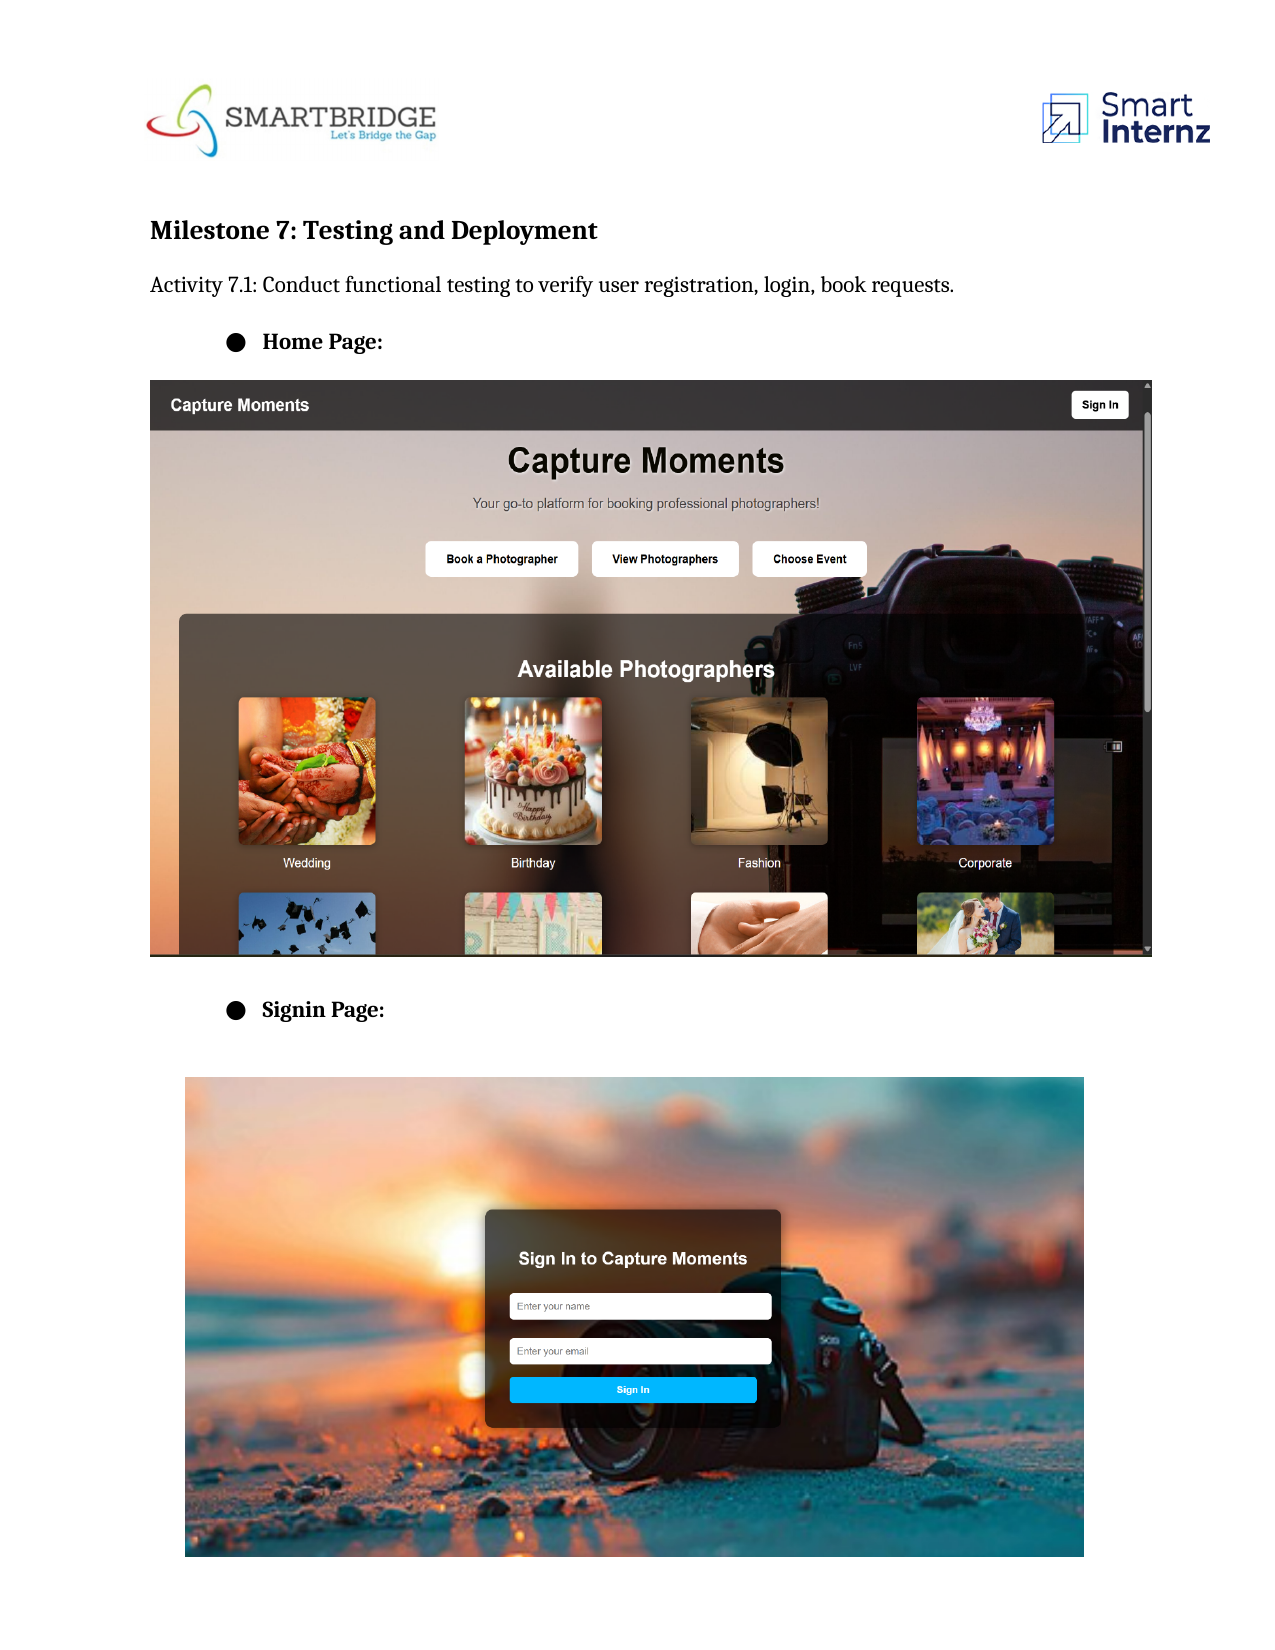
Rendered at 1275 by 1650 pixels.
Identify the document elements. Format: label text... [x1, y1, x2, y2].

text Activity 7.1: Conduct functional testing to verify user registration, login, book requests. [150, 271, 1123, 298]
picture [150, 380, 1152, 957]
picture [185, 1077, 1084, 1557]
subtitle Milestone 7: Testing and Deployment [150, 215, 1275, 246]
list Home Page: [225, 323, 1275, 357]
picture [143, 78, 439, 161]
list Signin Page: [225, 991, 1275, 1025]
picture [1037, 92, 1214, 143]
